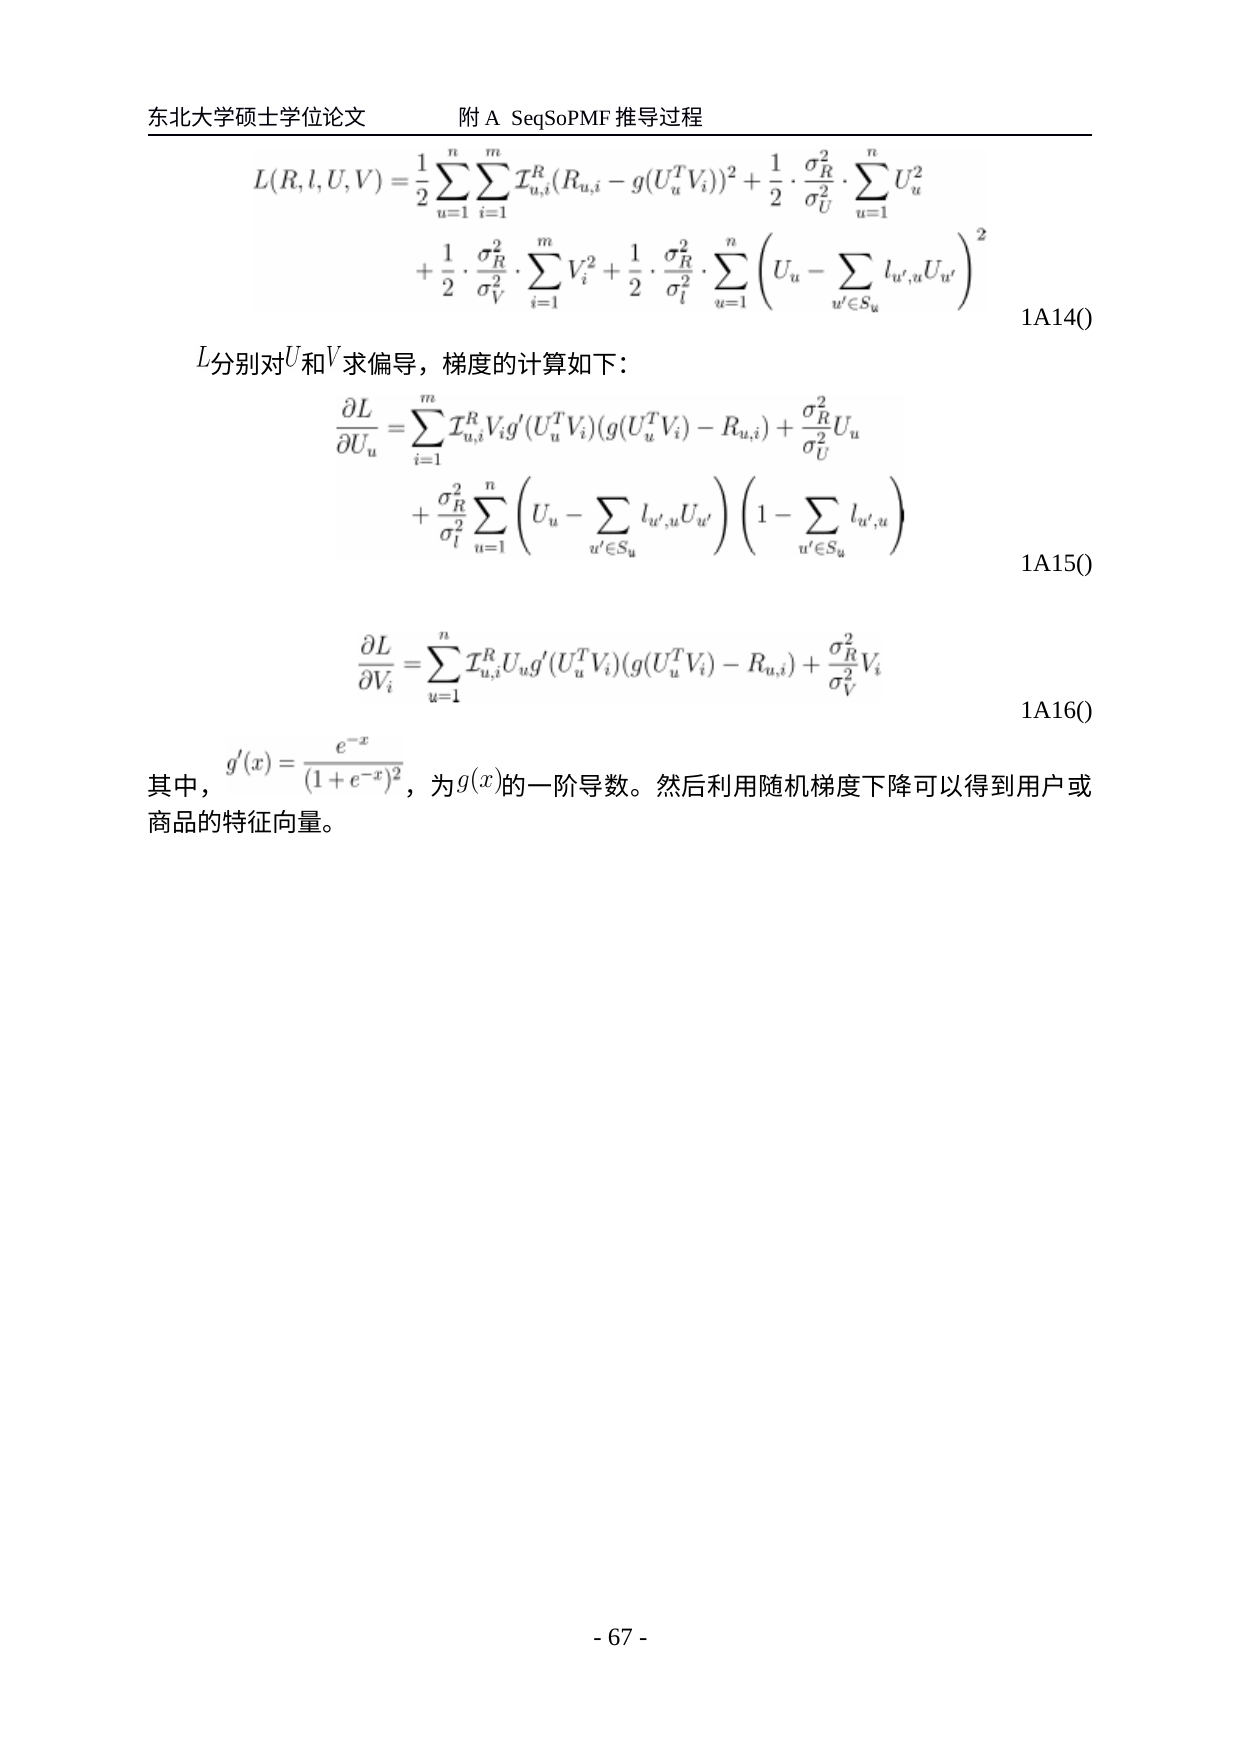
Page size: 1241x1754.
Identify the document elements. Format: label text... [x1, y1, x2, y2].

text 分别对和求偏导，梯度的计算如下： [148, 344, 1092, 381]
text 其中，，为的一阶导数。然后利用随机梯度下降可以得到用户或商品的特征向量。 [148, 736, 1092, 839]
